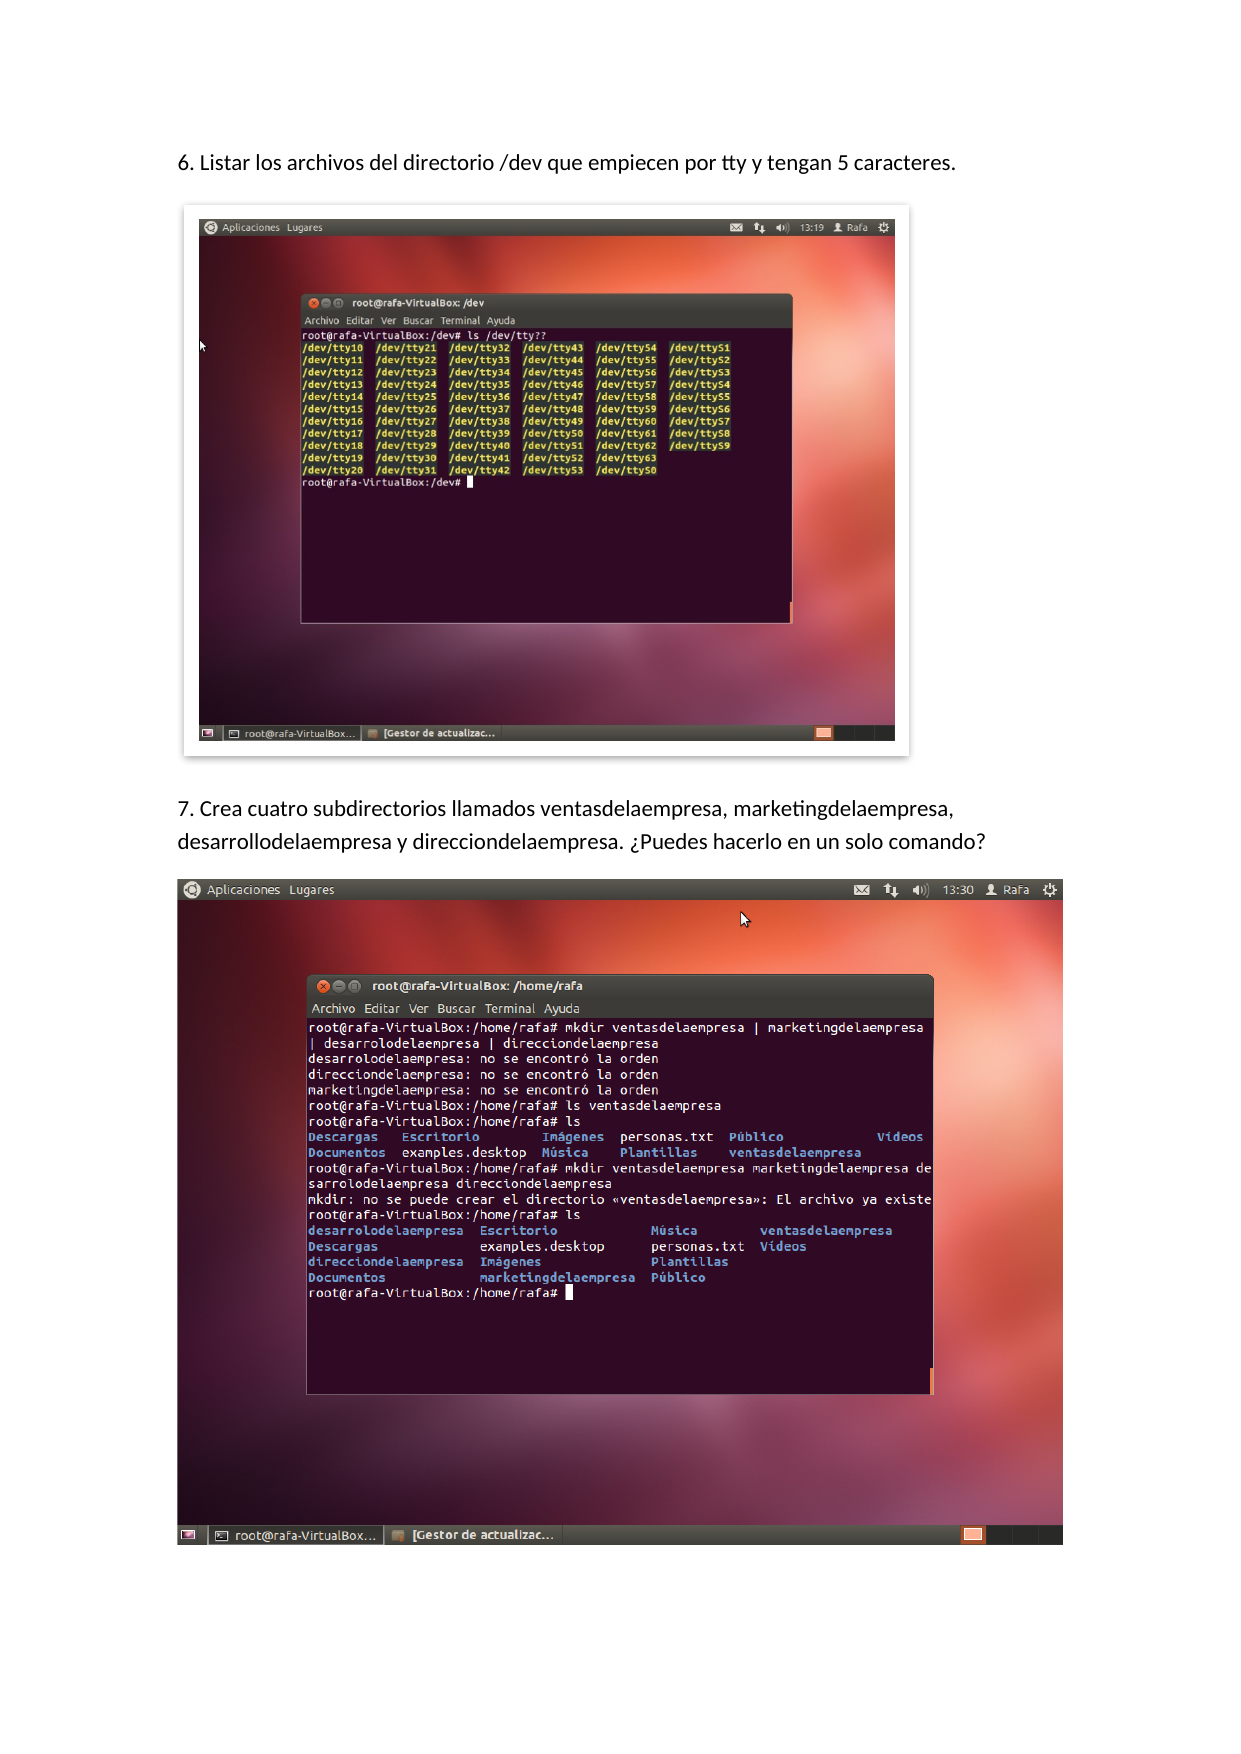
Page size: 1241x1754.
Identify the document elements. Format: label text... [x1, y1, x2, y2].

text 7. Crea cuatro subdirectorios llamados ventasdelaempresa, marketingdelaempresa, desarrollodelaempresa y direcciondelaempresa. ¿Puedes hacerlo en un solo comando? [177, 794, 1063, 855]
text 6. Listar los archivos del directorio /dev que empiecen por tty y tengan 5 caracteres. [177, 148, 1063, 176]
picture [177, 879, 1063, 1545]
picture [199, 219, 895, 741]
